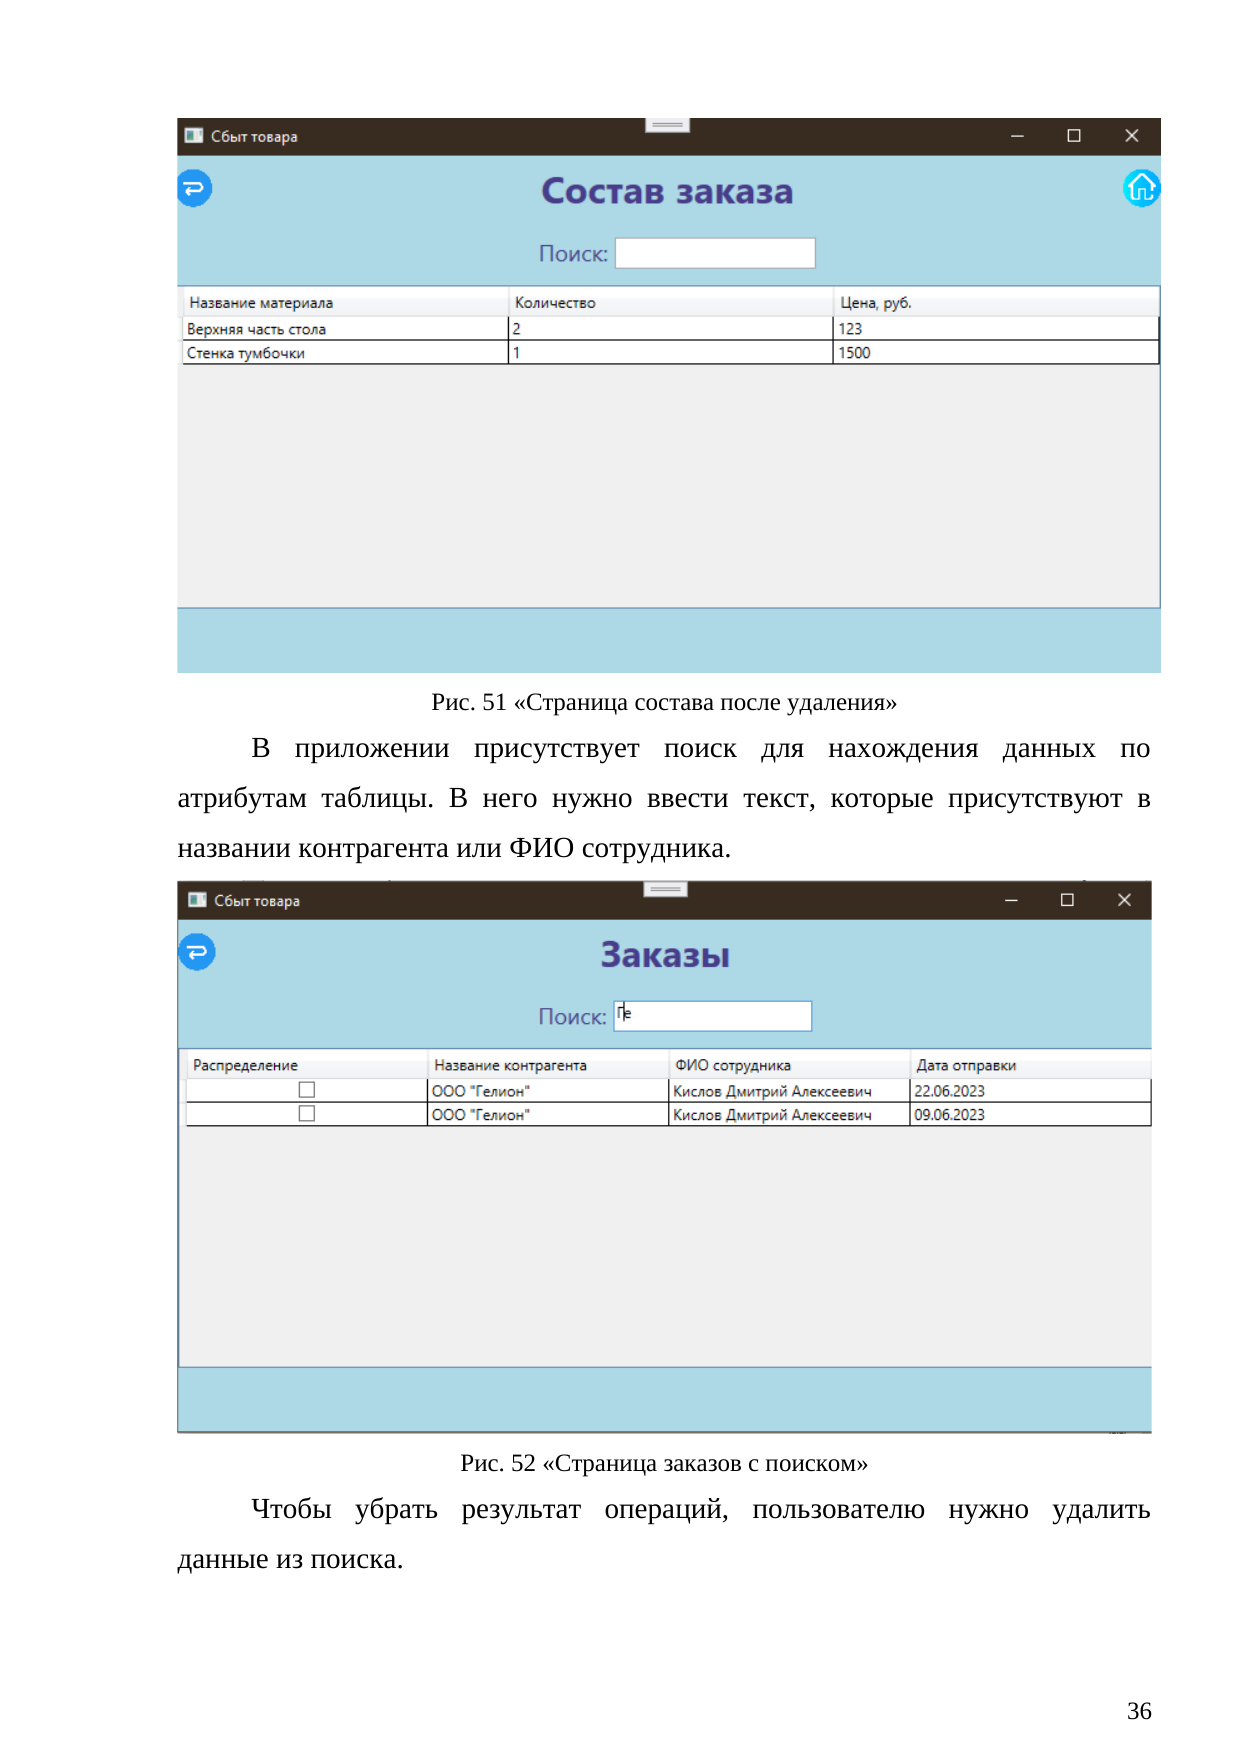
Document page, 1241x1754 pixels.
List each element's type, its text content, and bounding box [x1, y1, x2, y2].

text В приложении присутствует поиск для нахождения данных по атрибутам таблицы. В него нужно ввести текст, которые присутствуют в названии контрагента или ФИО сотрудника. [177, 730, 1152, 864]
text Рис. 51 «Страница состава после удаления» [177, 687, 1152, 716]
text Рис. 52 «Страница заказов с поиском» [177, 1448, 1152, 1477]
picture [177, 880, 1152, 1434]
picture [177, 118, 1161, 673]
text Чтобы убрать результат операций, пользователю нужно удалить данные из поиска. [177, 1491, 1152, 1575]
